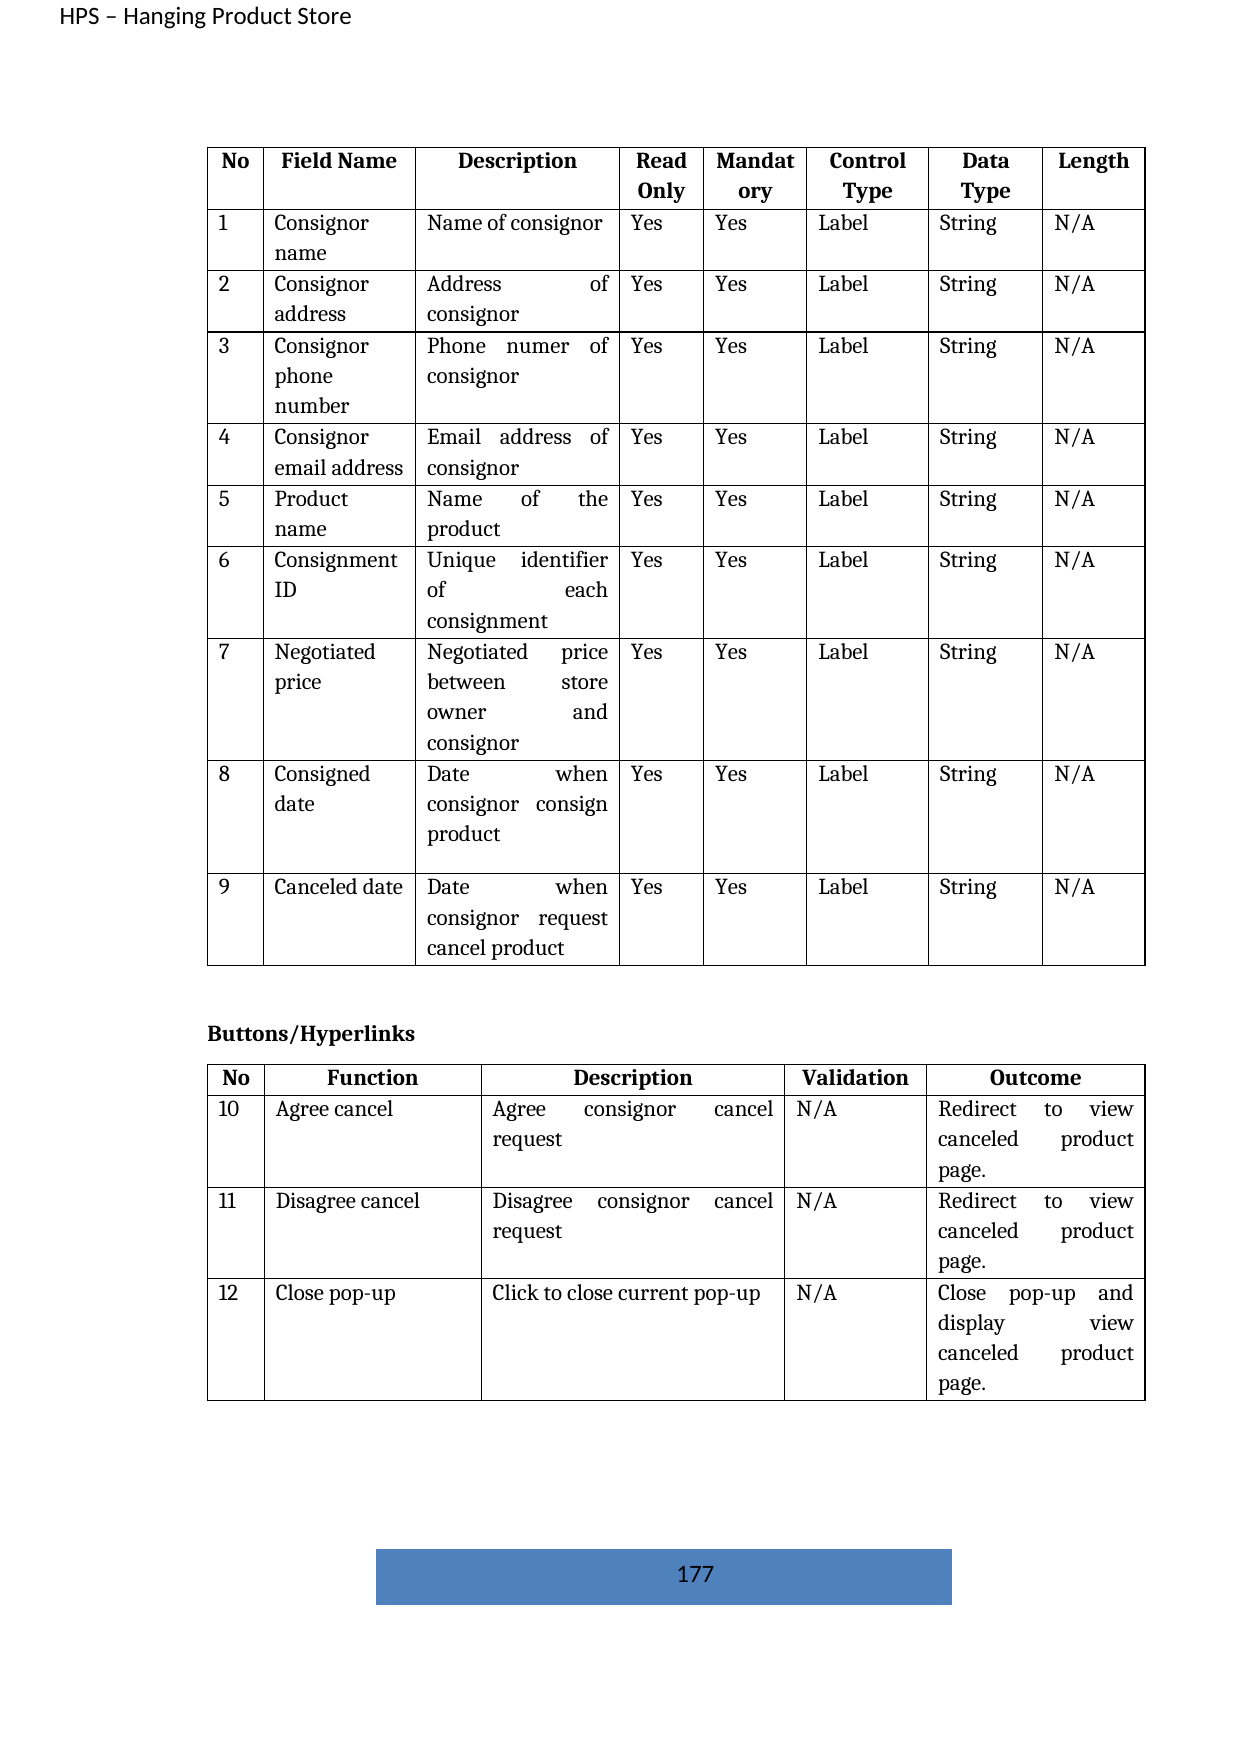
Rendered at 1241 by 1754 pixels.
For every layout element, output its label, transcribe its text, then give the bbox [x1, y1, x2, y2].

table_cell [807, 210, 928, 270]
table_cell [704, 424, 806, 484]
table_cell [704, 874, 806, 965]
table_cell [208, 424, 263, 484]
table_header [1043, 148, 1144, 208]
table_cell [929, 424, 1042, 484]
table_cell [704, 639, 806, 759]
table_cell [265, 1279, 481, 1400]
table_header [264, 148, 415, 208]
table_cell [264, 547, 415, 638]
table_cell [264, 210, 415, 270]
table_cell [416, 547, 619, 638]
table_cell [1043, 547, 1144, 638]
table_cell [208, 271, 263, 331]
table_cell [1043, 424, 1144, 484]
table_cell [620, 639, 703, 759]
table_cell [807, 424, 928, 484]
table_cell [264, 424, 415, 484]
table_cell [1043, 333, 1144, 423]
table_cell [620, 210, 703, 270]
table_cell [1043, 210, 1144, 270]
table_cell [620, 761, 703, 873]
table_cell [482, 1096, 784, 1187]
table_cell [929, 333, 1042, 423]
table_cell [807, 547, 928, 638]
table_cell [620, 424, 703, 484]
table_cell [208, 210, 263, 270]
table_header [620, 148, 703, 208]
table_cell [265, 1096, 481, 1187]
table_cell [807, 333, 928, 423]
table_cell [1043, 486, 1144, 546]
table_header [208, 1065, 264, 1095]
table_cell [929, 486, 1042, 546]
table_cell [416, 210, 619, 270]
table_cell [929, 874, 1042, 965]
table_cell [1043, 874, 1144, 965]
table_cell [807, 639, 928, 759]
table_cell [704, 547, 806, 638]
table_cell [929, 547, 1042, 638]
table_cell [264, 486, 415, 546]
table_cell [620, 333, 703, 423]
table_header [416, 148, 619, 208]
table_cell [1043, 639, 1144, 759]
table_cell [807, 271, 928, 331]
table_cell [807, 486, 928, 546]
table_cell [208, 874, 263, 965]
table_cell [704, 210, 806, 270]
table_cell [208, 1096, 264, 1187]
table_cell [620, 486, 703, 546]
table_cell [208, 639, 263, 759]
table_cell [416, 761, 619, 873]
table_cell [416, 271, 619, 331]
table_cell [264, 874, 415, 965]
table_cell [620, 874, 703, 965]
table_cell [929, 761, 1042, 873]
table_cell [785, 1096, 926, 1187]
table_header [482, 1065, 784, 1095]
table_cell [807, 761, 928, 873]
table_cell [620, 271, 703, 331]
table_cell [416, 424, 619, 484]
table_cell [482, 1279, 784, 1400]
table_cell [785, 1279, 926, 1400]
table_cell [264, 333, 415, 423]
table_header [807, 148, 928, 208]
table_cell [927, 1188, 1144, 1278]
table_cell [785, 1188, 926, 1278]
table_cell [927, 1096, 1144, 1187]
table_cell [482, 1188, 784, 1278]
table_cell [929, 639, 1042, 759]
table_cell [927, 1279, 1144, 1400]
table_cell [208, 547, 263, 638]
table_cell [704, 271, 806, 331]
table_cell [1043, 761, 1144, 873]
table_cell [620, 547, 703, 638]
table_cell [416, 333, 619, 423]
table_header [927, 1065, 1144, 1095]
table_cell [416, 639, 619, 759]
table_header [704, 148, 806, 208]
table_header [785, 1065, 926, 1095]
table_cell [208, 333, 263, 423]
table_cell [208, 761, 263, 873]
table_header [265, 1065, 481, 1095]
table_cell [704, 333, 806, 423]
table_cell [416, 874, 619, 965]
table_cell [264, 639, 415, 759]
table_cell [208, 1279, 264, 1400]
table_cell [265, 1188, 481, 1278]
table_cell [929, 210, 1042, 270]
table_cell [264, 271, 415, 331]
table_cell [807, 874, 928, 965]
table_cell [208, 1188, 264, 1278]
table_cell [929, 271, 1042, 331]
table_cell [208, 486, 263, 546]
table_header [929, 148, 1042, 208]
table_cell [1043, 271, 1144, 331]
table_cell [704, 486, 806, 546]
text Buttons/Hyperlinks [207, 1021, 1122, 1047]
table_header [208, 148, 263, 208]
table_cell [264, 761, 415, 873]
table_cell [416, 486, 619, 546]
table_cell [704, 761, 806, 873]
